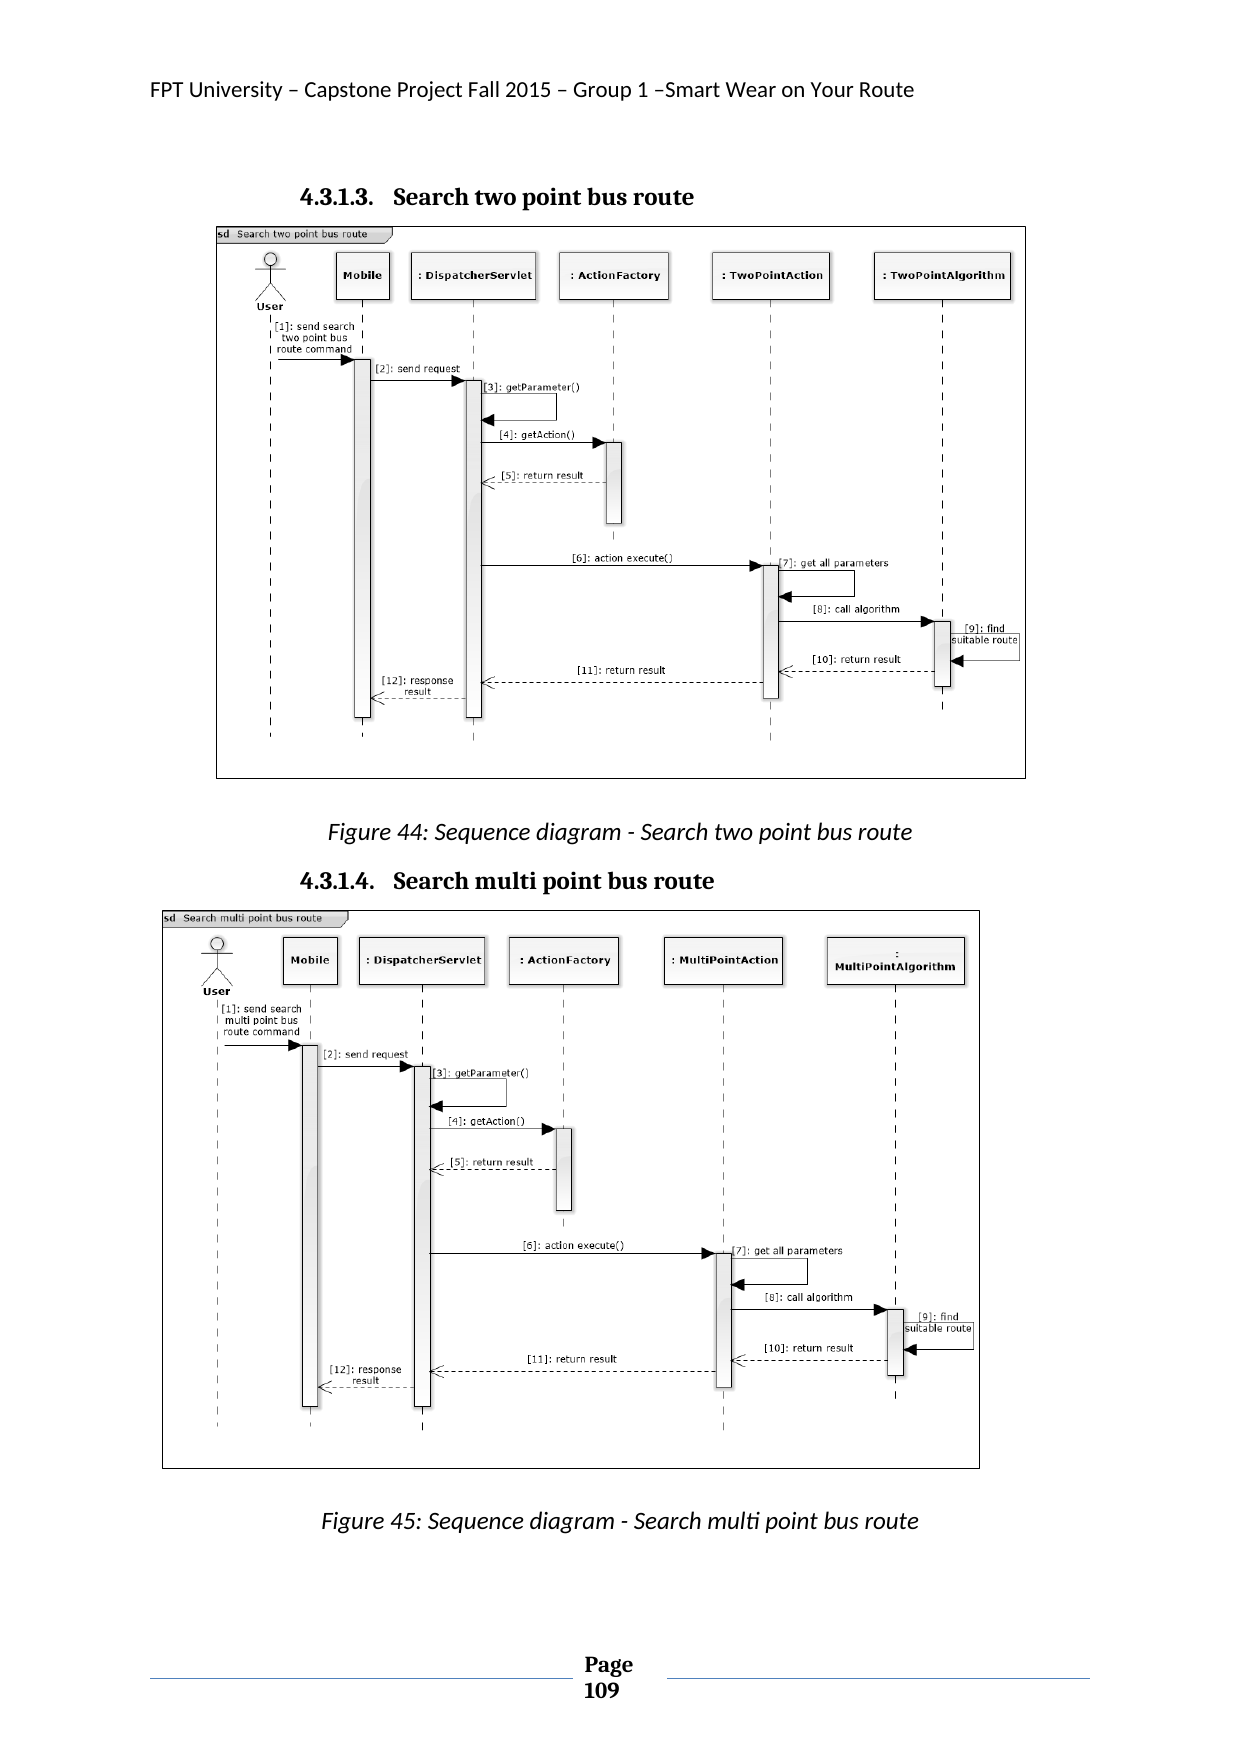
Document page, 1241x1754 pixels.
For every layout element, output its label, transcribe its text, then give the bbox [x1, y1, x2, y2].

picture [204, 216, 1037, 791]
subtitle Search two point bus route [300, 183, 1090, 212]
text Figure 44: Sequence diagram - Search two point bus route [150, 816, 1090, 846]
subtitle Search multi point bus route [300, 867, 1090, 896]
text Figure 45: Sequence diagram - Search multi point bus route [150, 1506, 1090, 1536]
picture [150, 900, 991, 1481]
